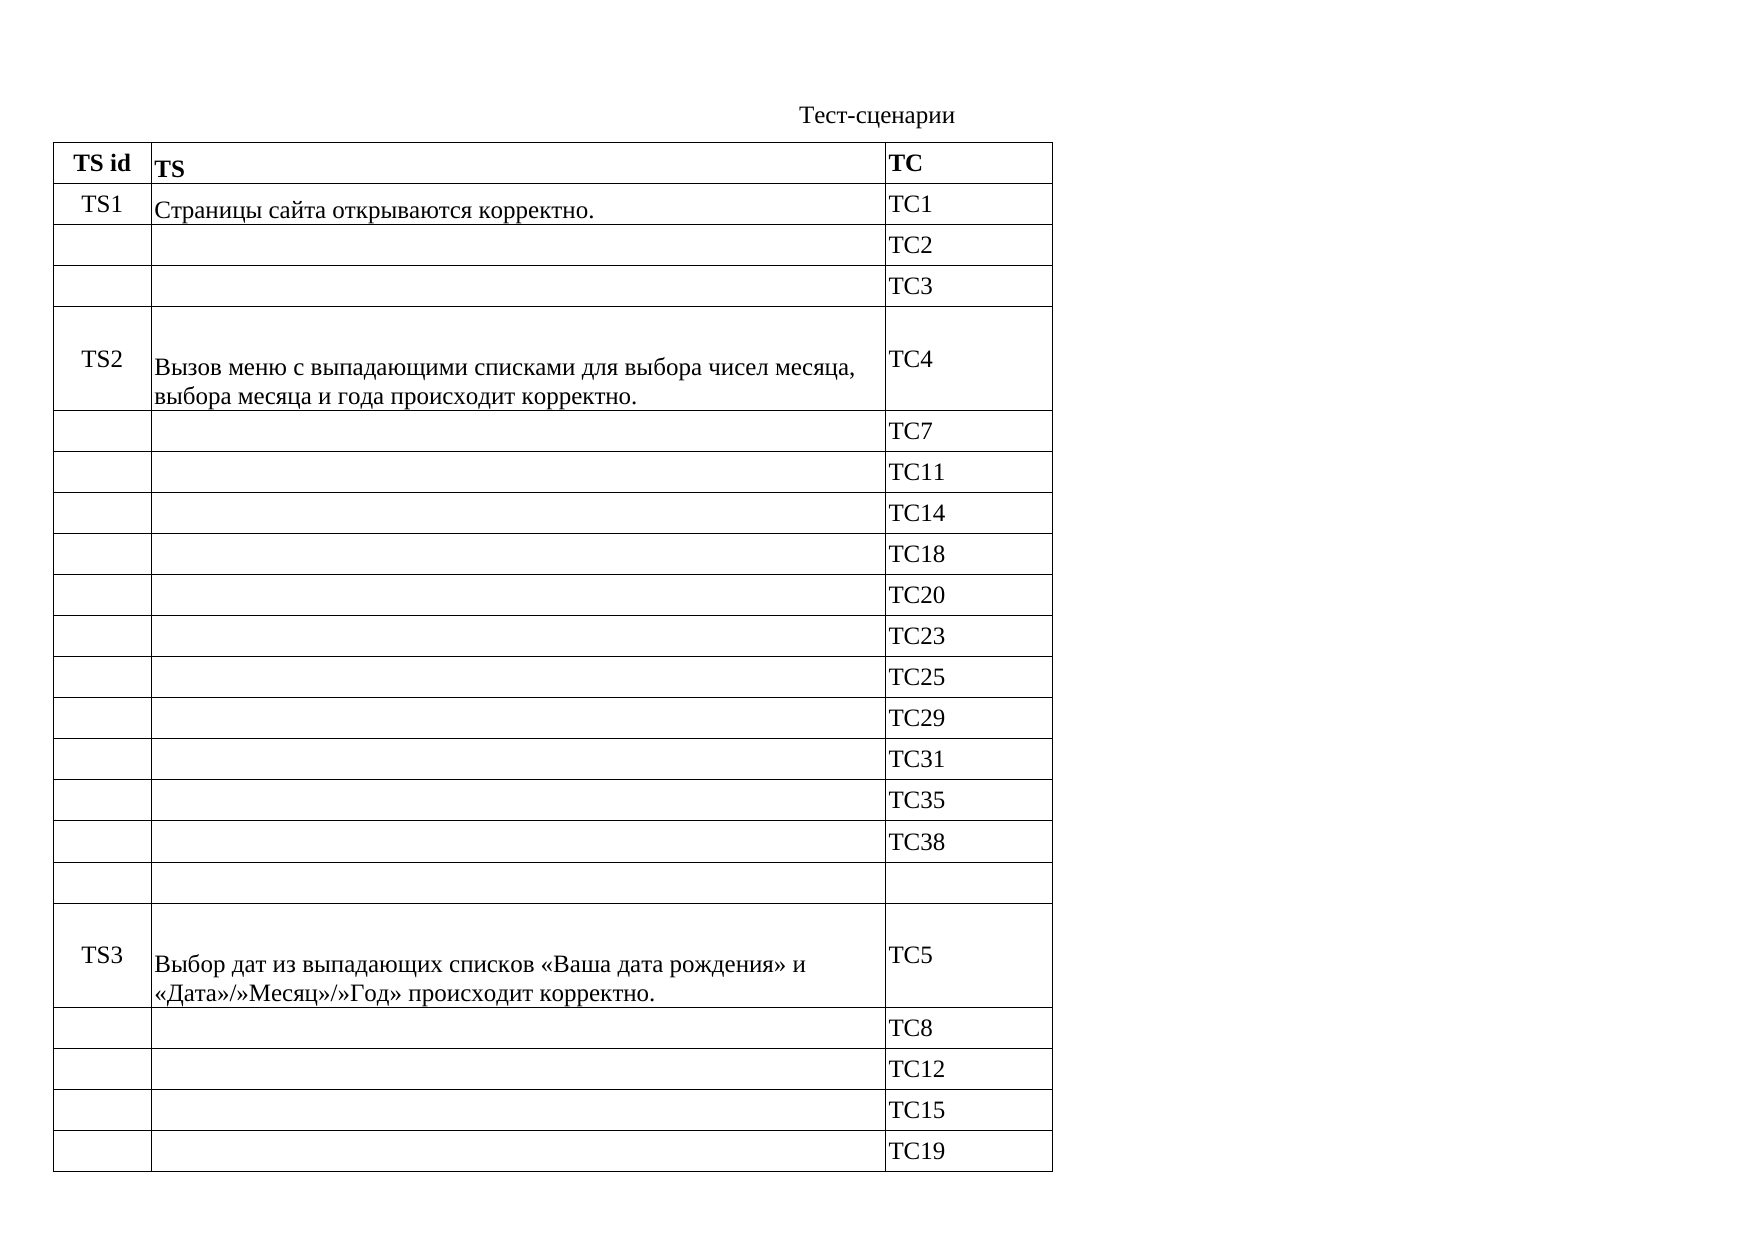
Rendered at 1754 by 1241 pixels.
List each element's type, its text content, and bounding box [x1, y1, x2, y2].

table_cell [152, 863, 885, 902]
table_cell TS3 [54, 904, 151, 1007]
table_cell [152, 780, 885, 820]
table_cell [54, 1131, 151, 1171]
table_cell Страницы сайта открываются корректно. [152, 184, 885, 224]
table_header TS id [54, 143, 151, 183]
table_cell [152, 575, 885, 615]
table_cell [54, 821, 151, 861]
table_cell [152, 493, 885, 533]
text Тест-сценарии [59, 100, 1695, 129]
table_cell [152, 1131, 885, 1171]
table_cell [54, 266, 151, 306]
table_cell [54, 452, 151, 492]
table_cell [886, 863, 1052, 902]
table_cell Выбор дат из выпадающих списков «Ваша дата рождения» и «Дата»/»Месяц»/»Год» происходит корректно. [152, 904, 885, 1007]
table_cell [152, 739, 885, 779]
table_header TC [886, 143, 1052, 183]
table_cell ТС23 [886, 616, 1052, 656]
table_cell [54, 657, 151, 697]
table_cell Вызов меню с выпадающими списками для выбора чисел месяца, выбора месяца и года происходит корректно. [152, 307, 885, 410]
table_cell [54, 739, 151, 779]
table_cell [54, 863, 151, 902]
table_cell ТС12 [886, 1049, 1052, 1089]
table_cell TC5 [886, 904, 1052, 1007]
table_cell [152, 698, 885, 738]
table_header TS [152, 143, 885, 183]
table_cell [152, 534, 885, 574]
table_cell ТС25 [886, 657, 1052, 697]
table_cell ТС14 [886, 493, 1052, 533]
table_cell TC8 [886, 1008, 1052, 1048]
table_cell ТС31 [886, 739, 1052, 779]
table_cell ТС18 [886, 534, 1052, 574]
table_cell ТС3 [886, 266, 1052, 306]
table_cell [152, 1049, 885, 1089]
table_cell ТС38 [886, 821, 1052, 861]
table_cell ТС19 [886, 1131, 1052, 1171]
table_cell [152, 452, 885, 492]
table_cell [54, 575, 151, 615]
table_cell ТС2 [886, 225, 1052, 265]
table_cell [54, 1049, 151, 1089]
table_cell [152, 821, 885, 861]
table_cell ТС1 [886, 184, 1052, 224]
table_cell [152, 266, 885, 306]
table_cell ТС35 [886, 780, 1052, 820]
table_cell ТС11 [886, 452, 1052, 492]
table_cell TC4 [886, 307, 1052, 410]
table_cell [54, 225, 151, 265]
table_cell [152, 1008, 885, 1048]
table_cell [54, 534, 151, 574]
table_cell ТС20 [886, 575, 1052, 615]
table_cell ТС29 [886, 698, 1052, 738]
table_cell [54, 780, 151, 820]
table_cell [152, 657, 885, 697]
table_cell ТС15 [886, 1090, 1052, 1130]
table_cell [54, 1090, 151, 1130]
table_cell [54, 616, 151, 656]
table_cell [152, 1090, 885, 1130]
table_cell TS2 [54, 307, 151, 410]
table_cell [54, 411, 151, 451]
table_cell TS1 [54, 184, 151, 224]
table_cell [54, 493, 151, 533]
table_cell [54, 1008, 151, 1048]
table_cell [152, 225, 885, 265]
table_cell TC7 [886, 411, 1052, 451]
table_cell [152, 411, 885, 451]
table_cell [152, 616, 885, 656]
table_cell [54, 698, 151, 738]
